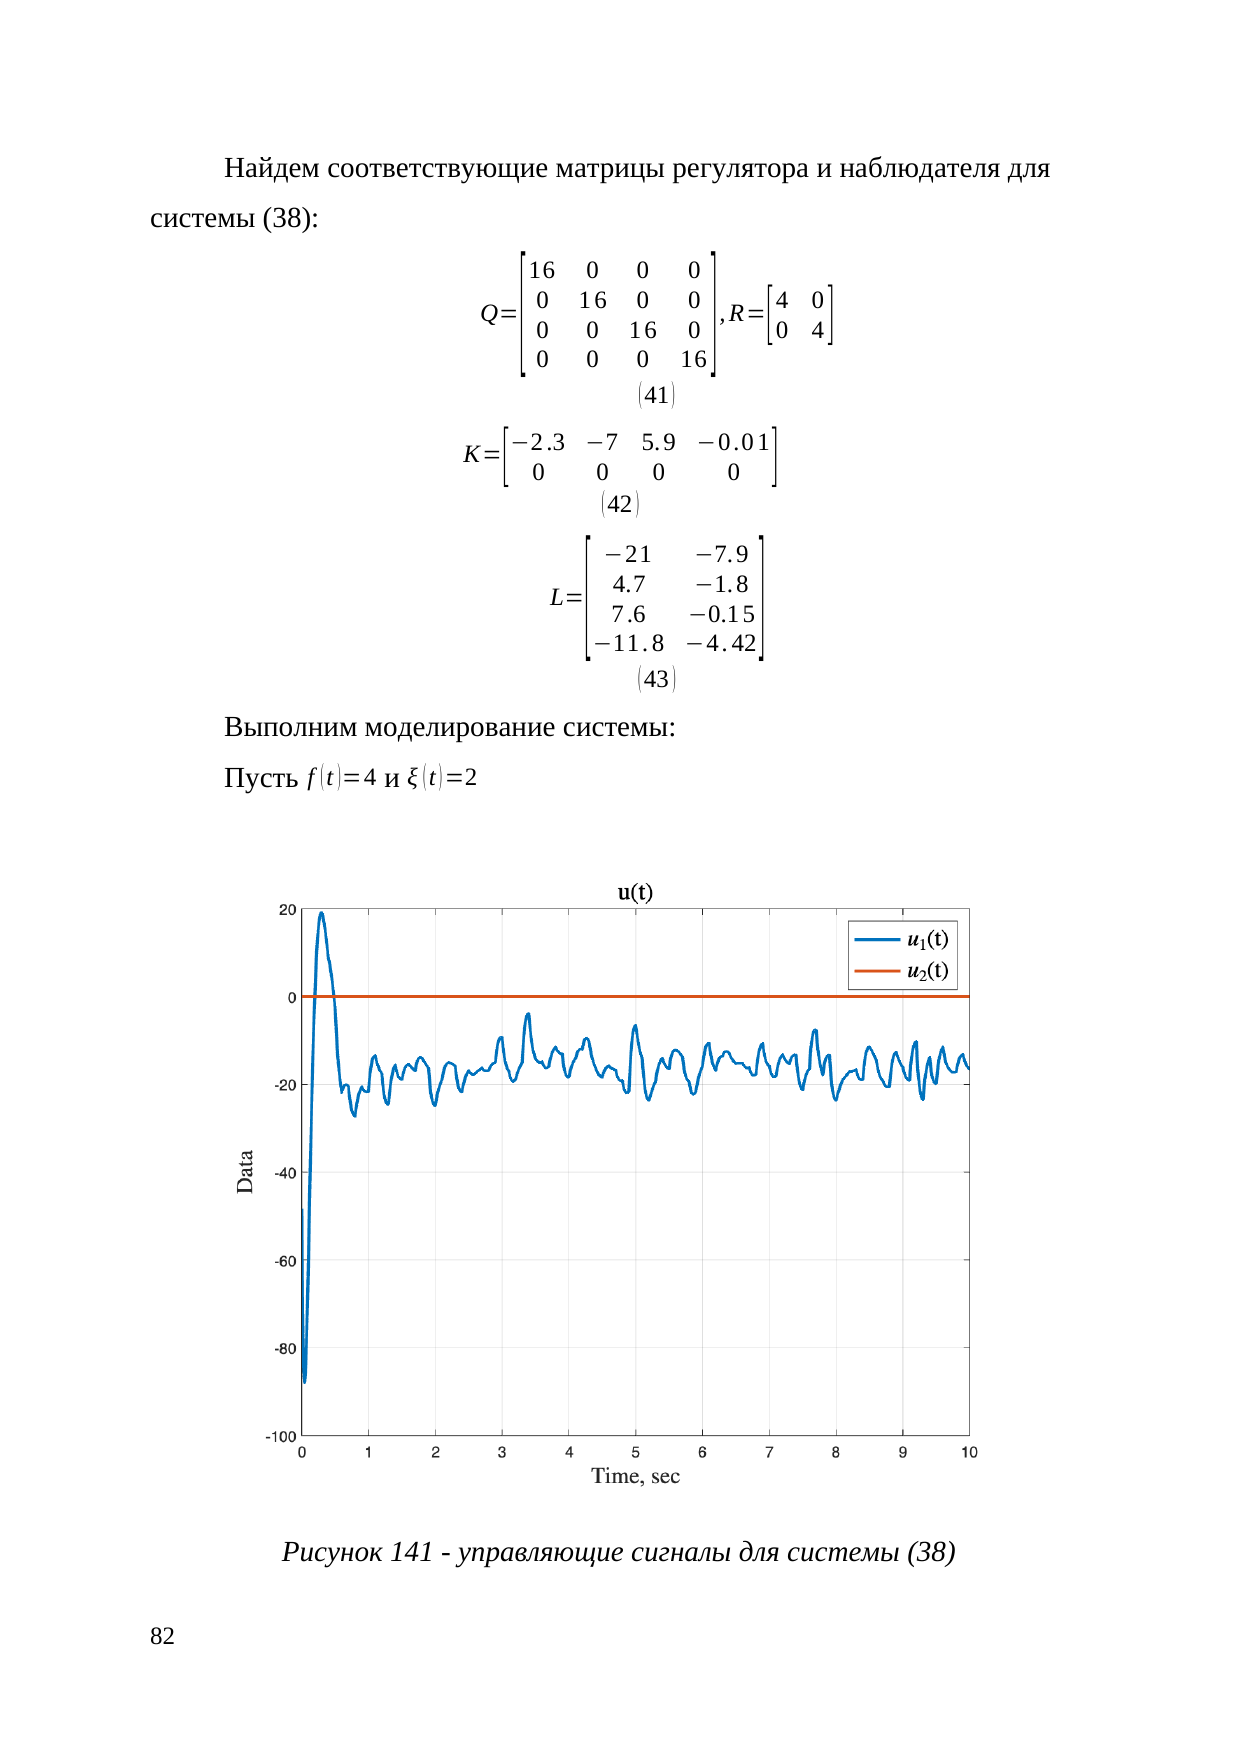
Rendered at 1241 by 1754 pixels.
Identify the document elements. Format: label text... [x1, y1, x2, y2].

text Пусть и [150, 760, 1090, 793]
text Найдем соответствующие матрицы регулятора и наблюдателя для системы (38): [150, 150, 1090, 234]
picture [189, 860, 1051, 1506]
text Выполним моделирование системы: [150, 709, 1090, 743]
text Рисунок 141 - управляющие сигналы для системы (38) [150, 1534, 1090, 1568]
